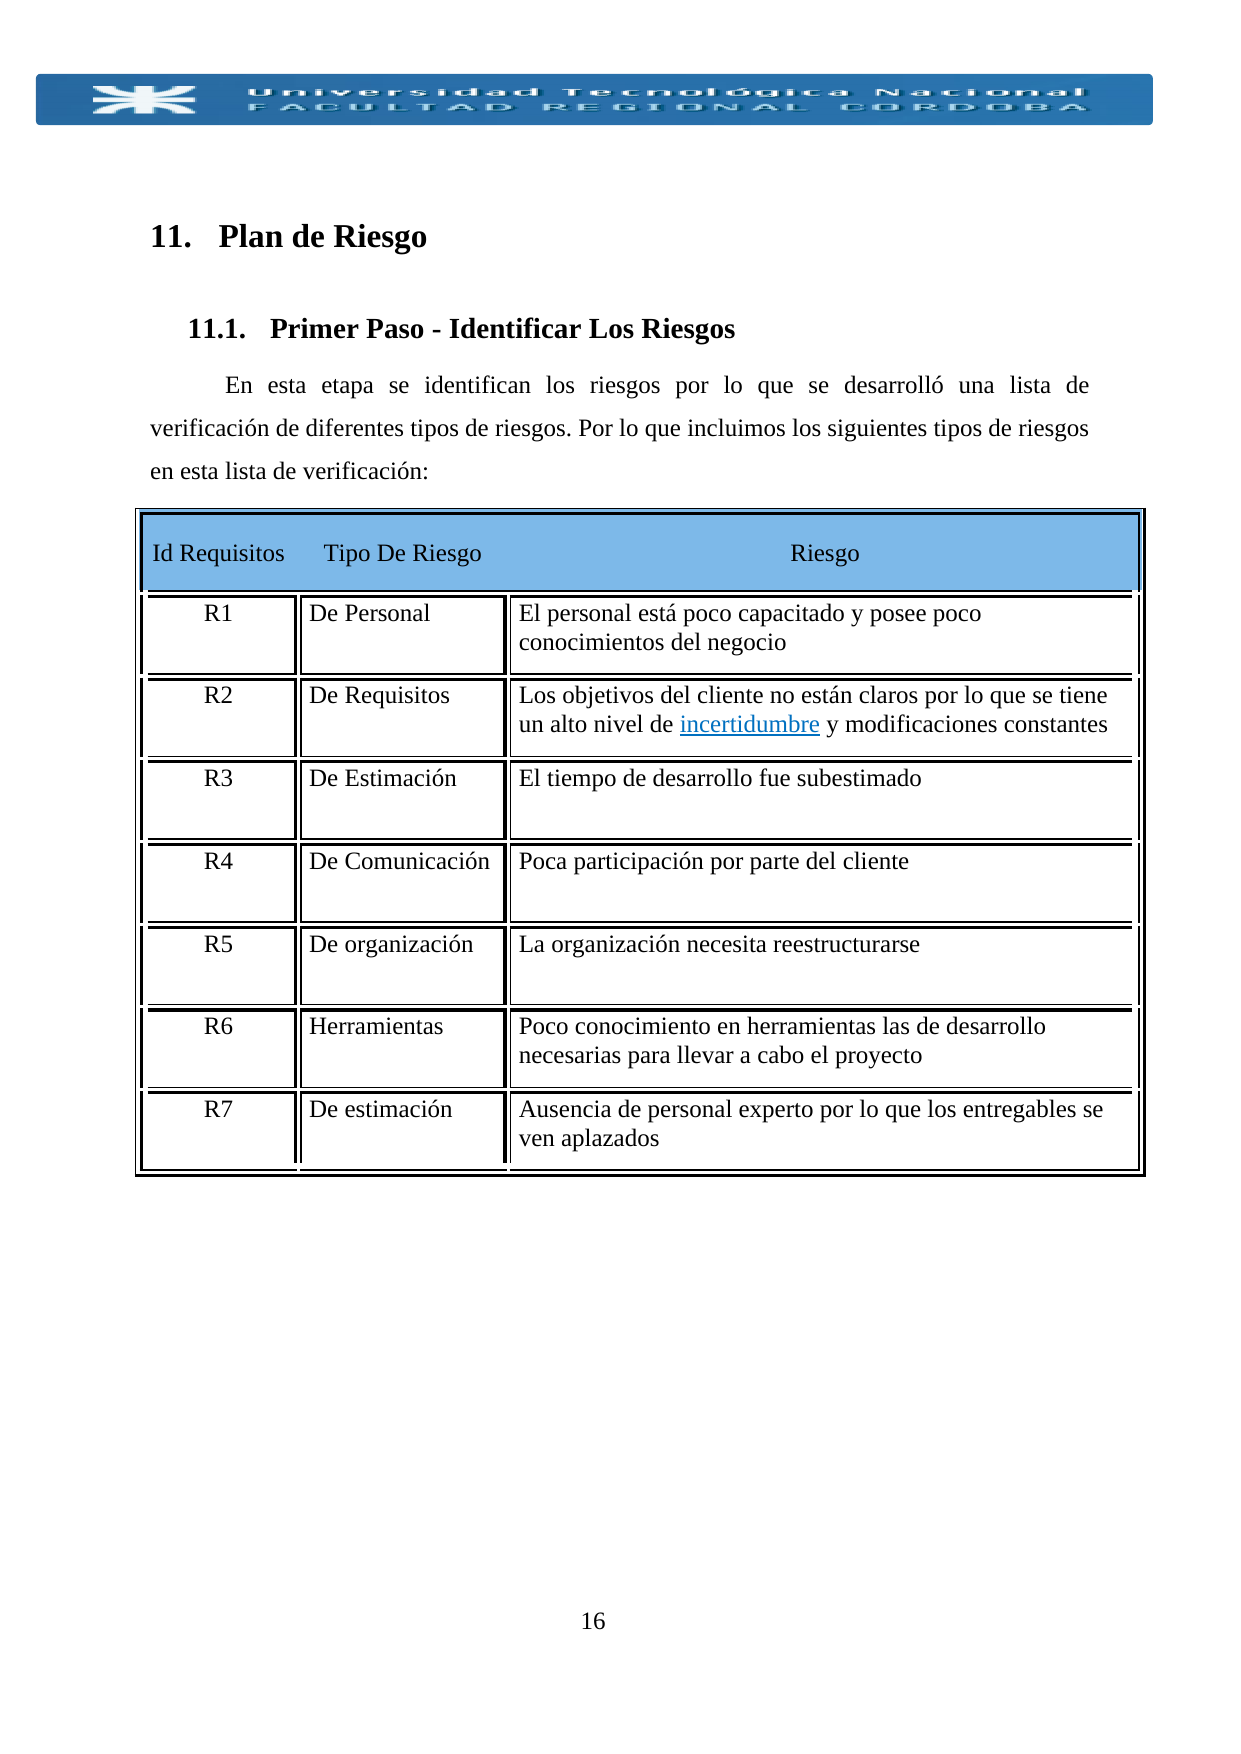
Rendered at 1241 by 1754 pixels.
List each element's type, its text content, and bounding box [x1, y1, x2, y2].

table_cell El tiempo de desarrollo fue subestimado [507, 756, 1142, 838]
table_cell La organización necesita reestructurarse [507, 921, 1142, 1004]
table_cell R6 [139, 1004, 298, 1086]
table_cell R2 [139, 673, 298, 756]
table_cell Herramientas [298, 1004, 507, 1086]
table_cell R3 [139, 756, 298, 838]
table_cell De Estimación [298, 756, 507, 838]
subtitle Plan de Riesgo [150, 216, 1090, 254]
table_cell R4 [139, 838, 298, 921]
table_cell De estimación [298, 1086, 507, 1169]
table_header Id Requisitos [143, 515, 298, 590]
table_cell R1 [139, 590, 298, 673]
table_cell Los objetivos del cliente no están claros por lo que se tiene un alto nivel de incertidumbre y modificaciones constantes [507, 673, 1142, 756]
table_cell Ausencia de personal experto por lo que los entregables se ven aplazados [507, 1086, 1142, 1169]
table_cell De Requisitos [298, 673, 507, 756]
picture [35, 73, 1153, 126]
table_cell R5 [139, 921, 298, 1004]
table_cell De Personal [298, 592, 507, 673]
table_header Tipo De Riesgo [298, 515, 507, 590]
table_cell El personal está poco capacitado y posee poco conocimientos del negocio [507, 590, 1142, 673]
subtitle Primer Paso - Identificar Los Riesgos [187, 311, 1090, 344]
text En esta etapa se identifican los riesgos por lo que se desarrolló una lista de verificación de diferentes tipos de riesgos. Por lo que incluimos los siguientes tipos de riesgos en esta lista de verificación: [150, 370, 1090, 485]
table_cell Poco conocimiento en herramientas las de desarrollo necesarias para llevar a cabo el proyecto [507, 1004, 1142, 1086]
table_cell De organización [298, 921, 507, 1004]
table_cell Poca participación por parte del cliente [507, 838, 1142, 921]
table_cell R7 [139, 1086, 298, 1169]
table_header Riesgo [507, 509, 1142, 590]
table_cell De Comunicación [298, 838, 507, 921]
